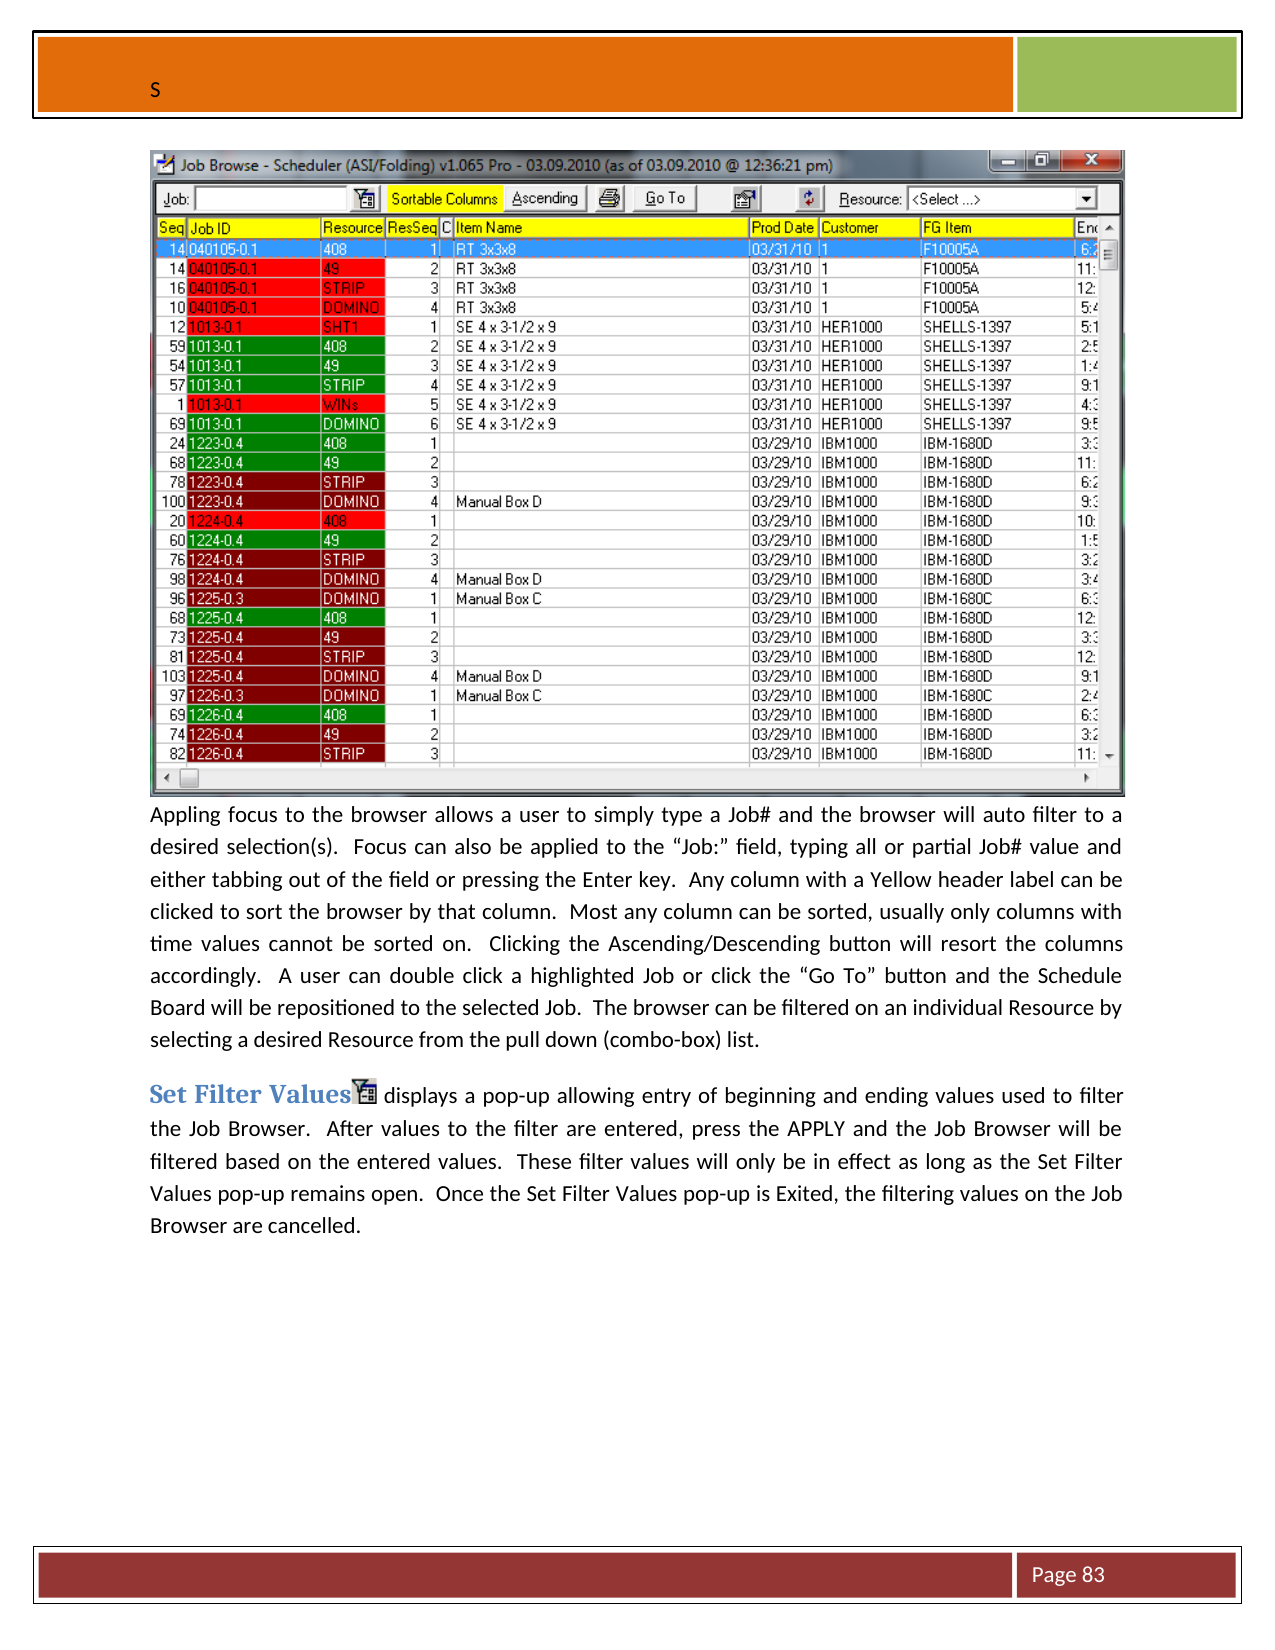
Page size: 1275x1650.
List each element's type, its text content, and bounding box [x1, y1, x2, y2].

text Set Filter Values displays a pop-up allowing entry of beginning and ending values used to filter the Job Browser. After values to the filter are entered, press the APPLY and the Job Browser will be filtered based on the entered values. These filter values will only be in effect as long as the Set Filter Values pop-up remains open. Once the Set Filter Values pop-up is Exited, the filtering values on the Job Browser are cancelled. [150, 1079, 1125, 1239]
text Appling focus to the browser allows a user to simply type a Job# and the browser will auto filter to a desired selection(s). Focus can also be applied to the “Job:” field, typing all or partial Job# value and either tabbing out of the field or pressing the Enter key. Any column with a Yellow header label can be clicked to sort the browser by that column. Most any column can be sorted, usually only columns with time values cannot be sorted on. Clicking the Ascending/Descending button will resort the columns accordingly. A user can double click a highlighted Job or click the “Go To” button and the Schedule Board will be repositioned to the selected Job. The browser can be filtered on an individual Resource by selecting a desired Resource from the pull down (combo-box) list. [150, 797, 1125, 1054]
picture [150, 150, 1125, 797]
picture [351, 1078, 377, 1104]
